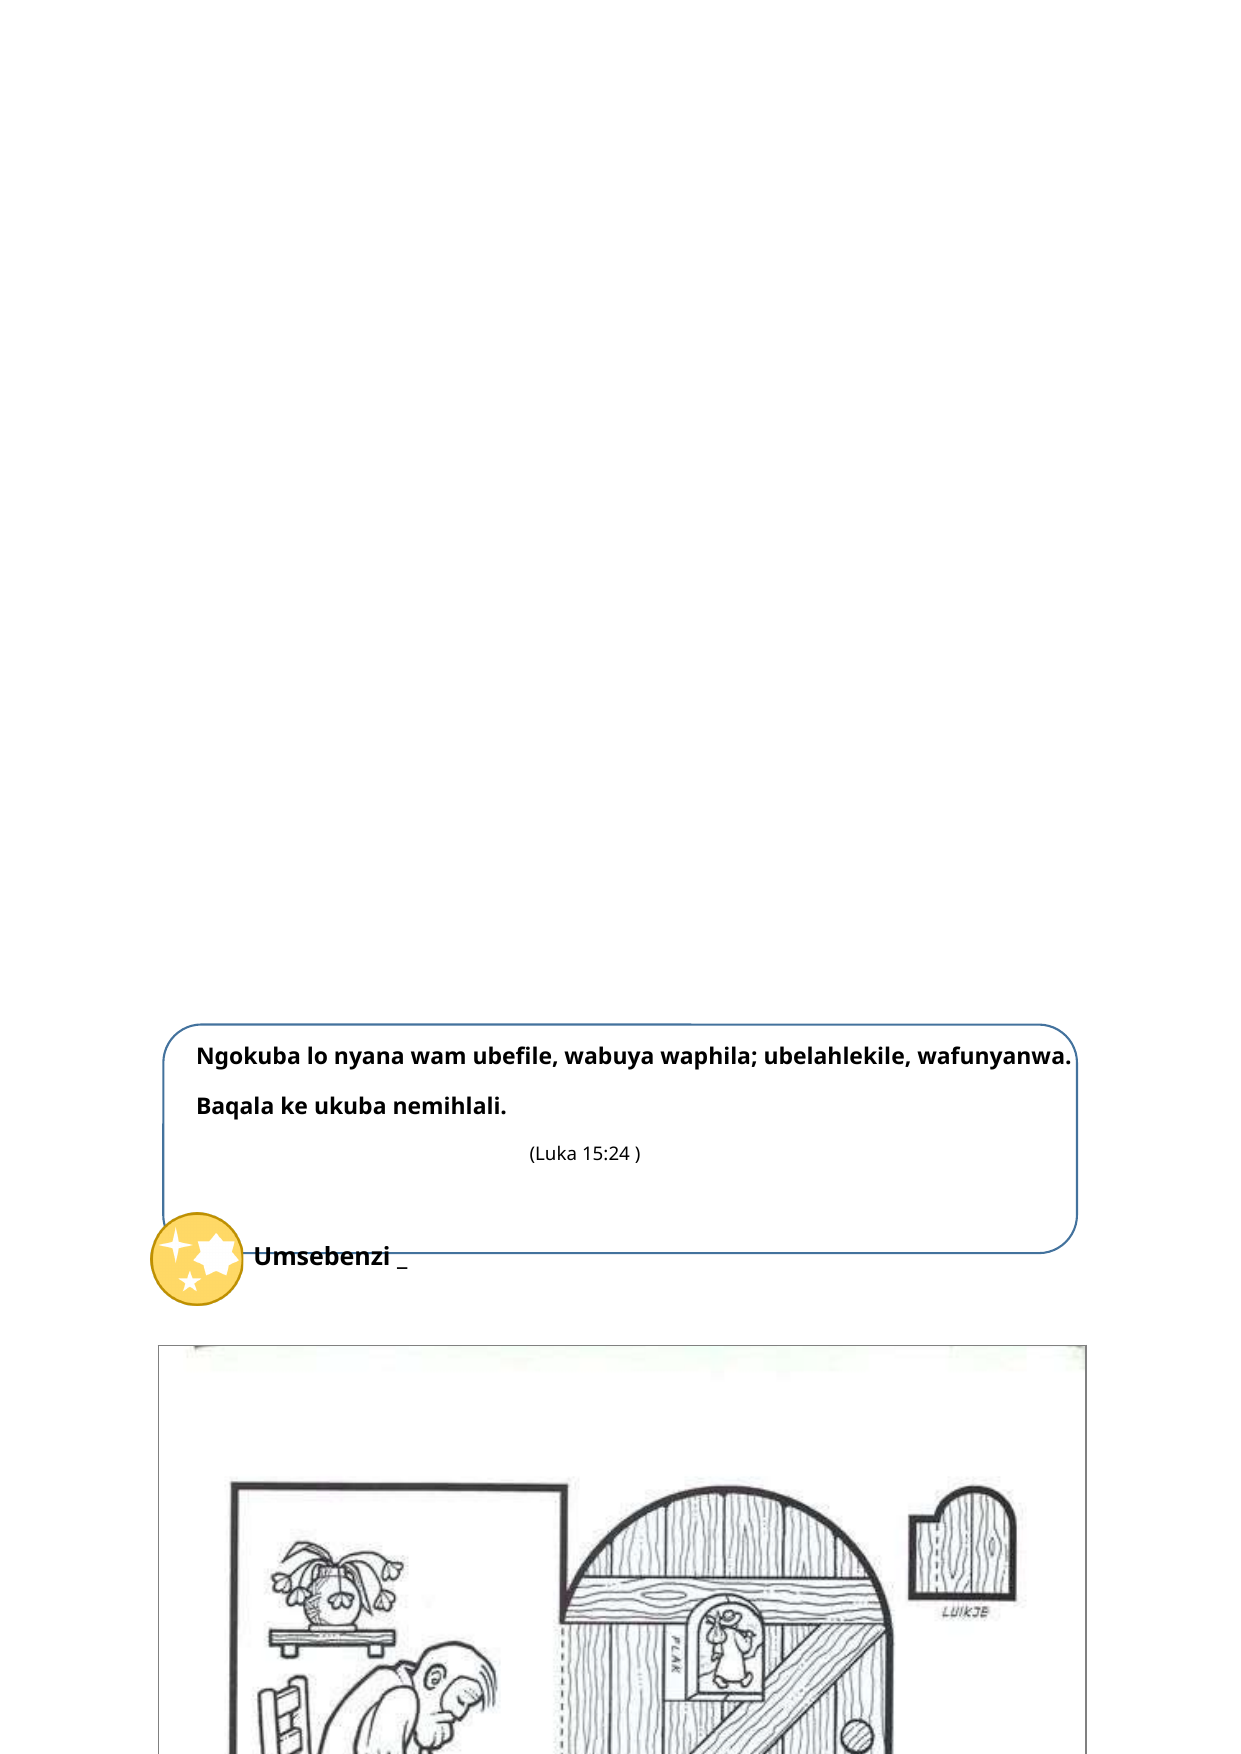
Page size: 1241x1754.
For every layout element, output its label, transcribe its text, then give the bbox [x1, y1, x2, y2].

text Umsebenzi _ [244, 1239, 1090, 1273]
text Baqala ke ukuba nemihlali. [150, 1090, 1090, 1121]
text Ngokuba lo nyana wam ubefile, wabuya waphila; ubelahlekile, wafunyanwa. [150, 1040, 1090, 1071]
picture [159, 1346, 1085, 1754]
picture [150, 1212, 244, 1306]
text (Luka 15:24 ) [150, 1141, 1090, 1166]
